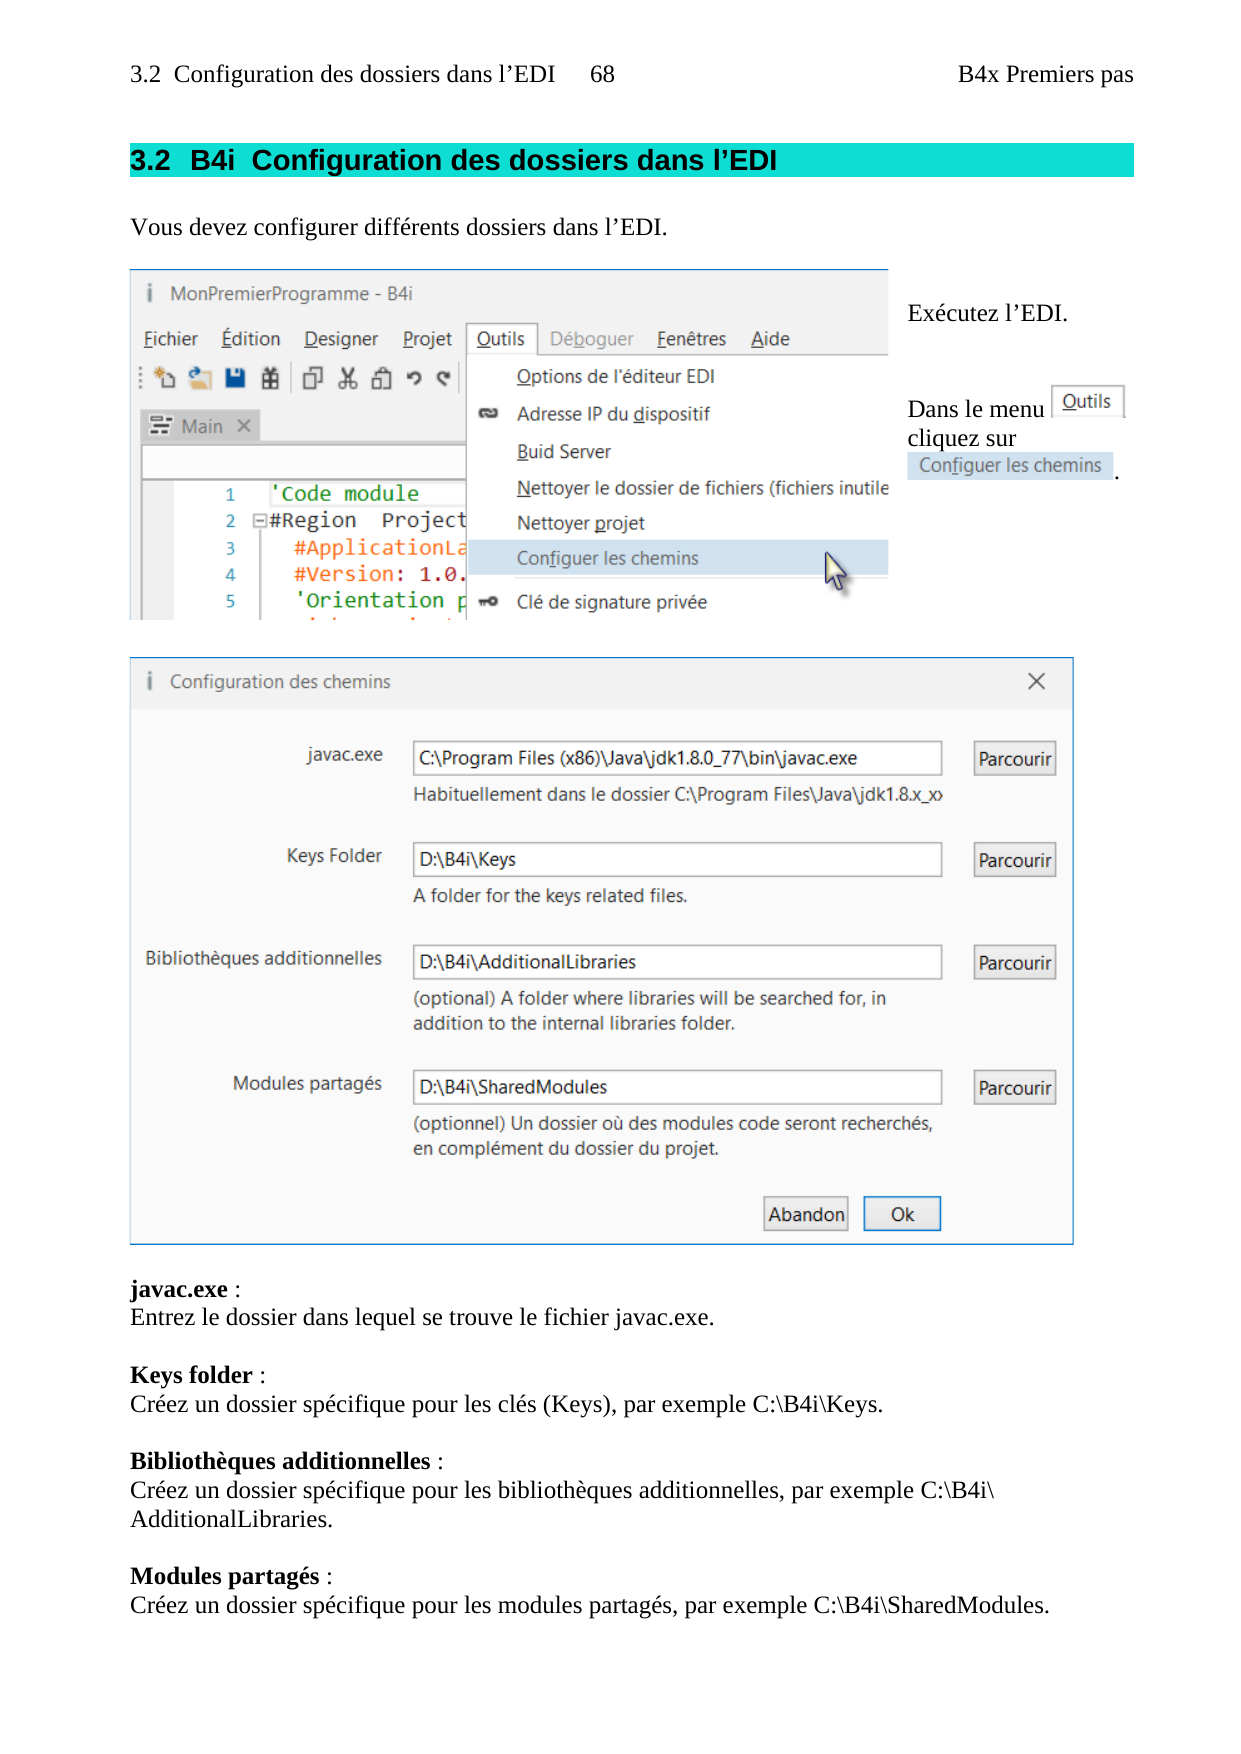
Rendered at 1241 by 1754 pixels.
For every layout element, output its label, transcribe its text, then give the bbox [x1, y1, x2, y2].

subtitle B4i Configuration des dossiers dans l’EDI [130, 143, 1134, 177]
text Modules partagés : [130, 1561, 1134, 1590]
text Vous devez configurer différents dossiers dans l’EDI. [130, 212, 1134, 240]
text Créez un dossier spécifique pour les modules partagés, par exemple C:\B4i\SharedModules. [130, 1590, 1134, 1619]
picture [129, 269, 889, 620]
text Bibliothèques additionnelles : [130, 1446, 1134, 1475]
text Exécutez l’EDI. [889, 298, 1134, 327]
text javac.exe : [130, 1274, 1134, 1302]
text Créez un dossier spécifique pour les bibliothèques additionnelles, par exemple C:\B4i\AdditionalLibraries. [130, 1475, 1134, 1532]
text Keys folder : [130, 1360, 1134, 1389]
text Entrez le dossier dans lequel se trouve le fichier javac.exe. [130, 1302, 1134, 1331]
picture [907, 452, 1114, 480]
text Créez un dossier spécifique pour les clés (Keys), par exemple C:\B4i\Keys. [130, 1389, 1134, 1417]
picture [129, 657, 1074, 1245]
picture [1051, 384, 1126, 418]
